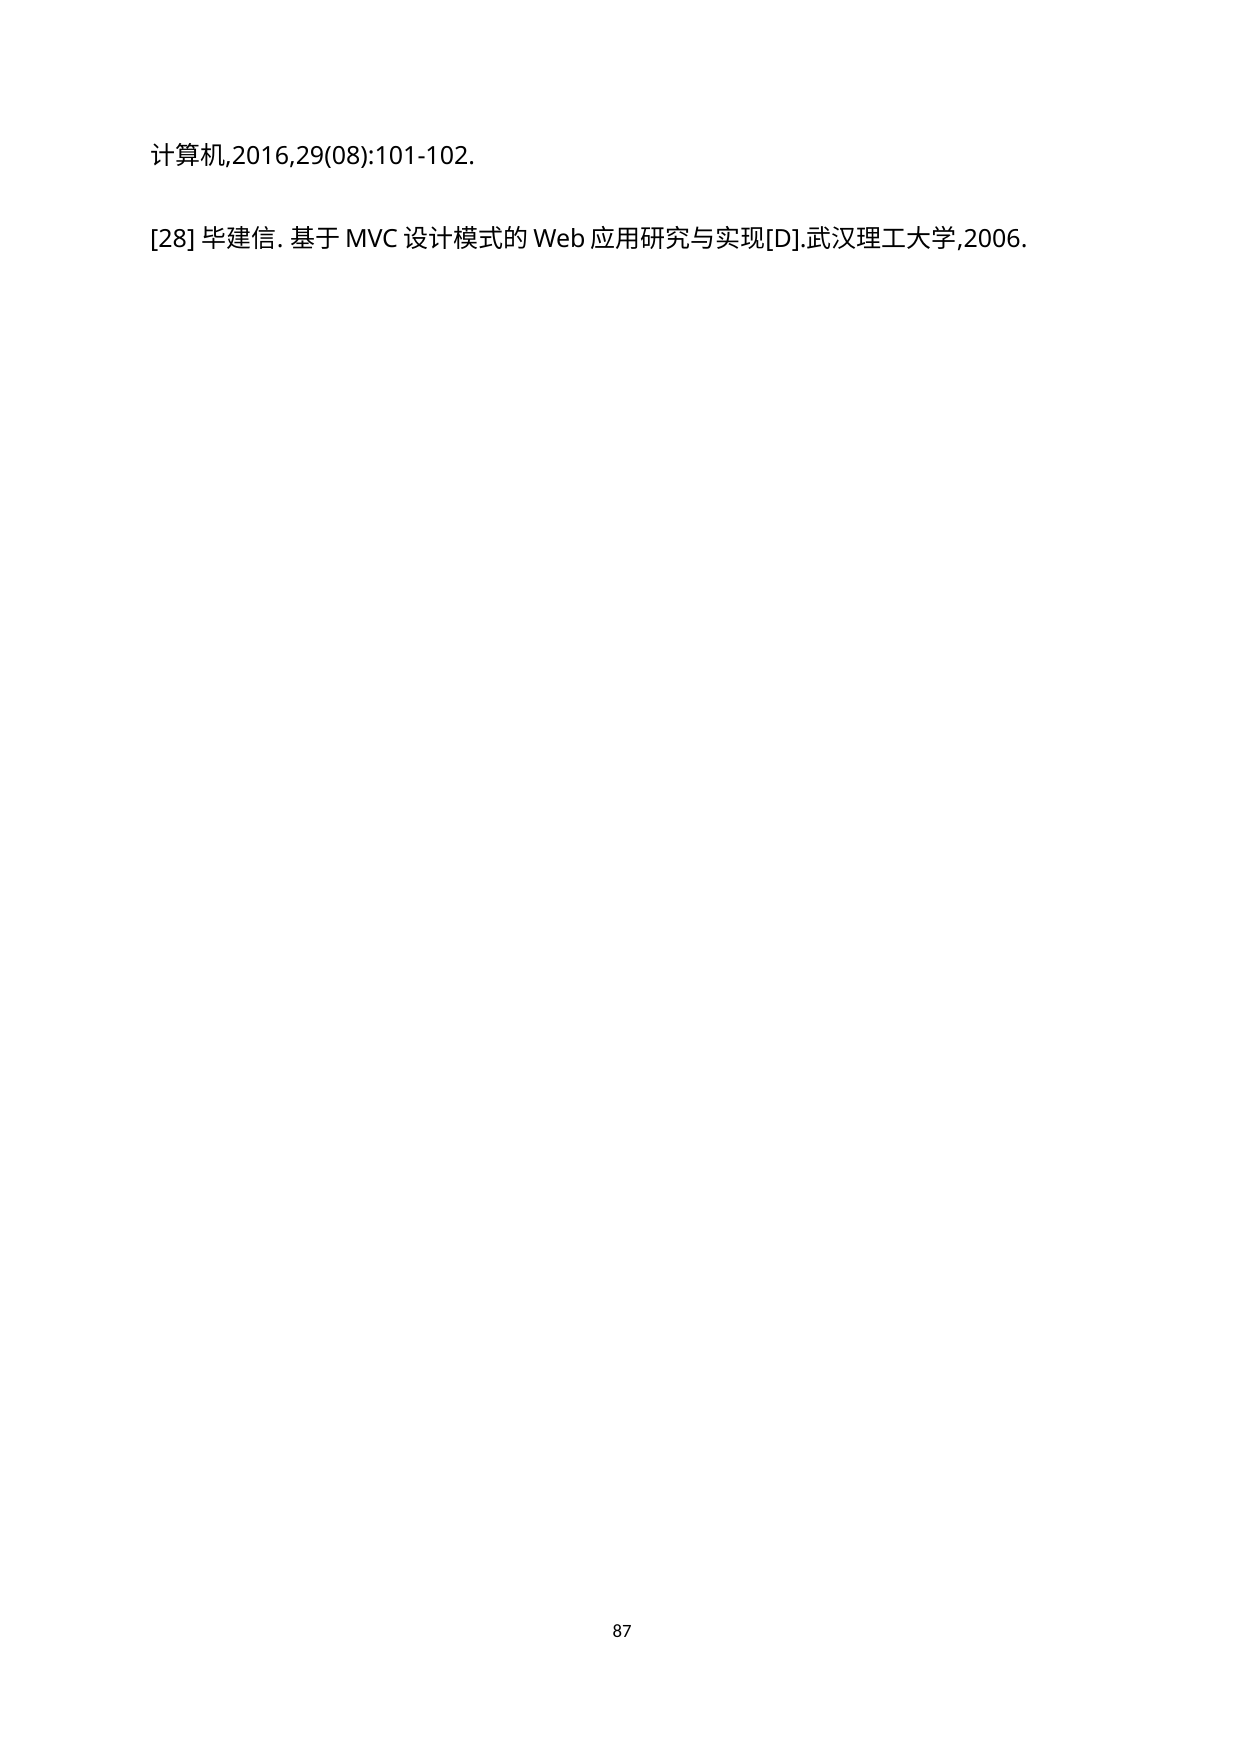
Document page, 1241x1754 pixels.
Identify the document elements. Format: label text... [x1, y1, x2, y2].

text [150, 121, 1094, 186]
text [28] 毕建信. 基于MVC设计模式的Web应用研究与实现[D].武汉理工大学,2006. [150, 204, 1094, 269]
